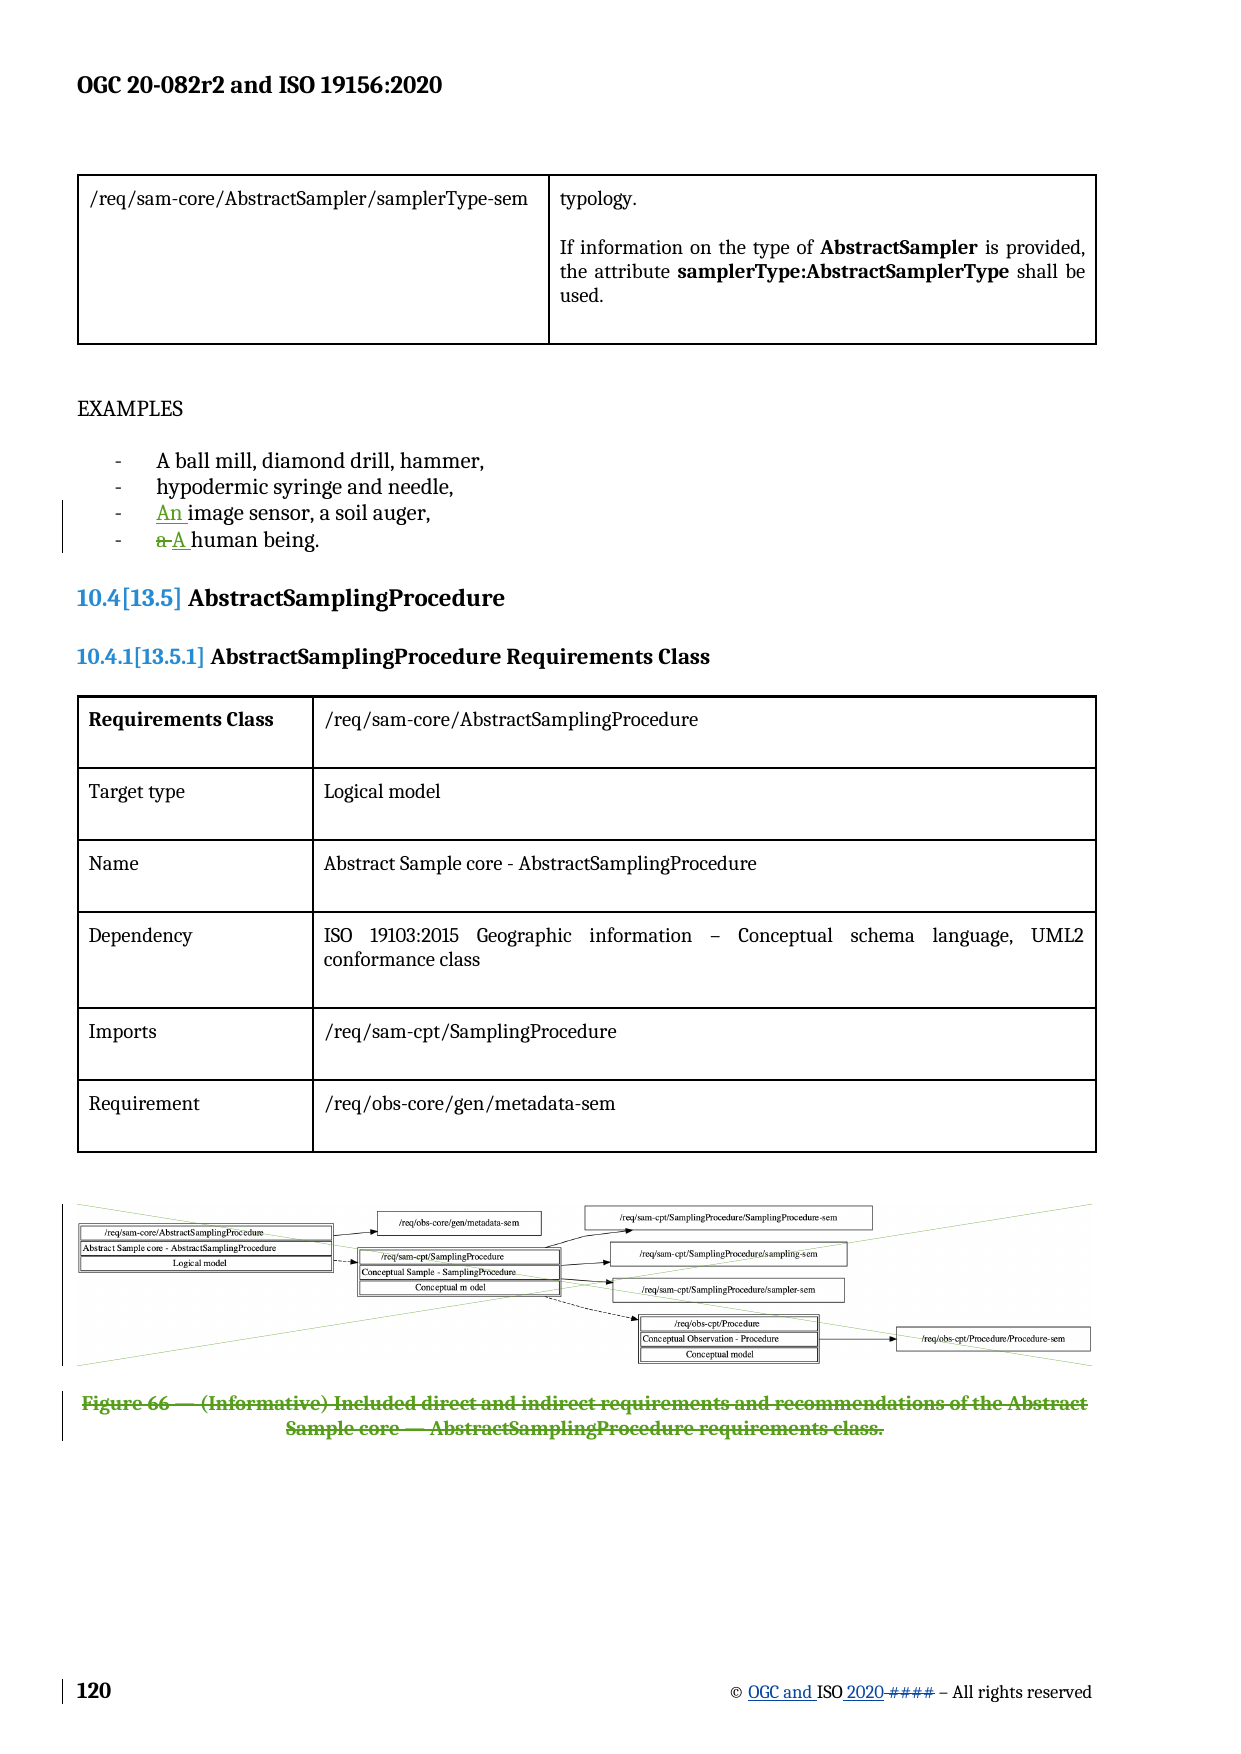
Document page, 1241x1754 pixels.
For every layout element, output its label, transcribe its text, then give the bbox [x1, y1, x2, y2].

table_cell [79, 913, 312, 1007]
picture [76, 1205, 577, 1365]
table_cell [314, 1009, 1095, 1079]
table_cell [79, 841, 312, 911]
text EXAMPLES [77, 396, 1092, 422]
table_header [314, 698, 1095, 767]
list A ball mill, diamond drill, hammer, [114, 447, 1092, 474]
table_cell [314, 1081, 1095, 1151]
list human being. [114, 526, 1092, 553]
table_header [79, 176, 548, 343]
subtitle AbstractSamplingProcedure Requirements Class [77, 644, 1092, 670]
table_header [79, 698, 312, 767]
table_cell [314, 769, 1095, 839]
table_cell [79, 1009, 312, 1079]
picture [84, 1204, 1085, 1284]
list image sensor, a soil auger, [114, 500, 1092, 526]
picture [84, 1286, 1085, 1366]
picture [592, 1205, 1093, 1365]
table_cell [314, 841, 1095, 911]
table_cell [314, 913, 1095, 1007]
subtitle AbstractSamplingProcedure [77, 584, 1092, 613]
list hypodermic syringe and needle, [114, 474, 1092, 500]
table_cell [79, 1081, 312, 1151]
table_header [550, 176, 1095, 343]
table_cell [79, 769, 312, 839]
